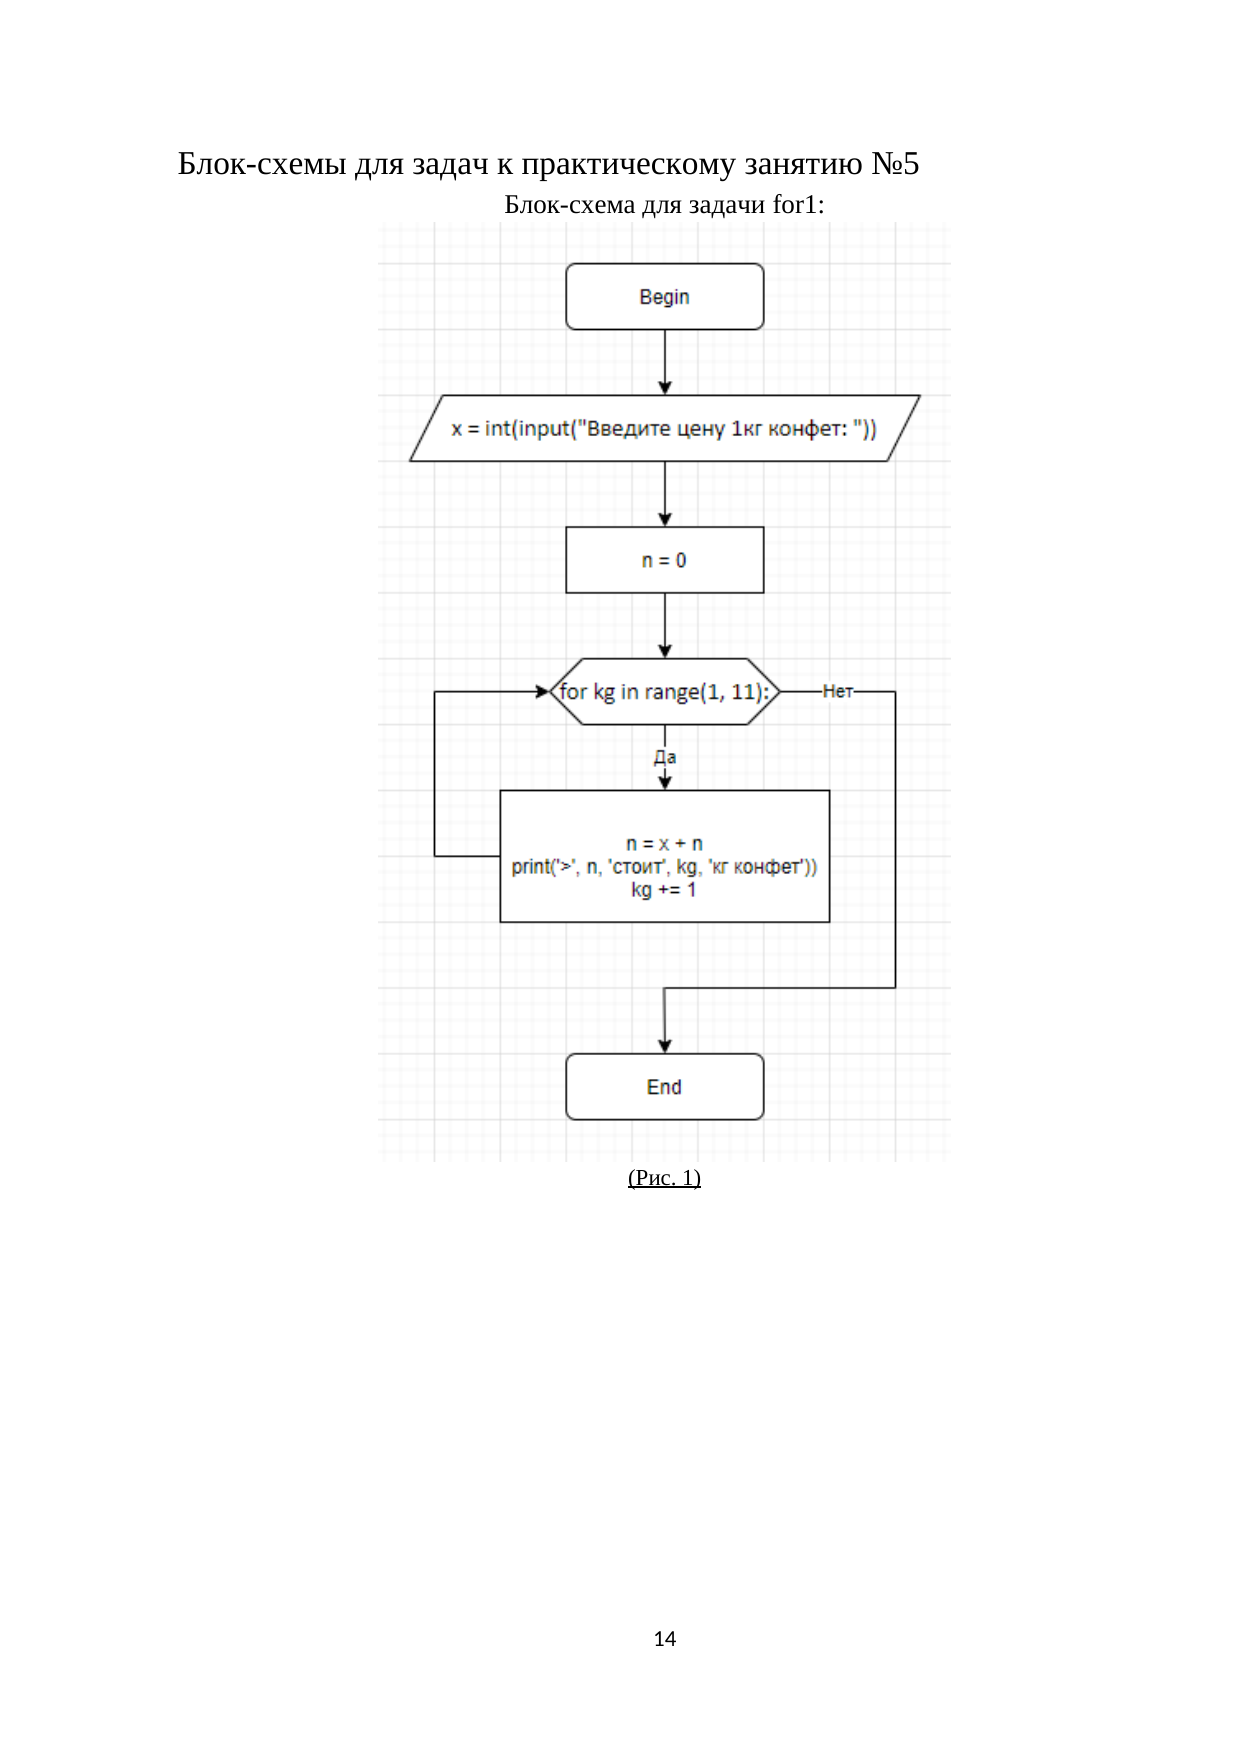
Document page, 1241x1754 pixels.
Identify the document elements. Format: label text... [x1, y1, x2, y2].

text (Рис. 1) [177, 1164, 1152, 1190]
subtitle Блок-схемы для задач к практическому занятию №5 [177, 143, 1152, 181]
picture [378, 222, 951, 1162]
subtitle Блок-схема для задачи for1: [177, 189, 1152, 220]
